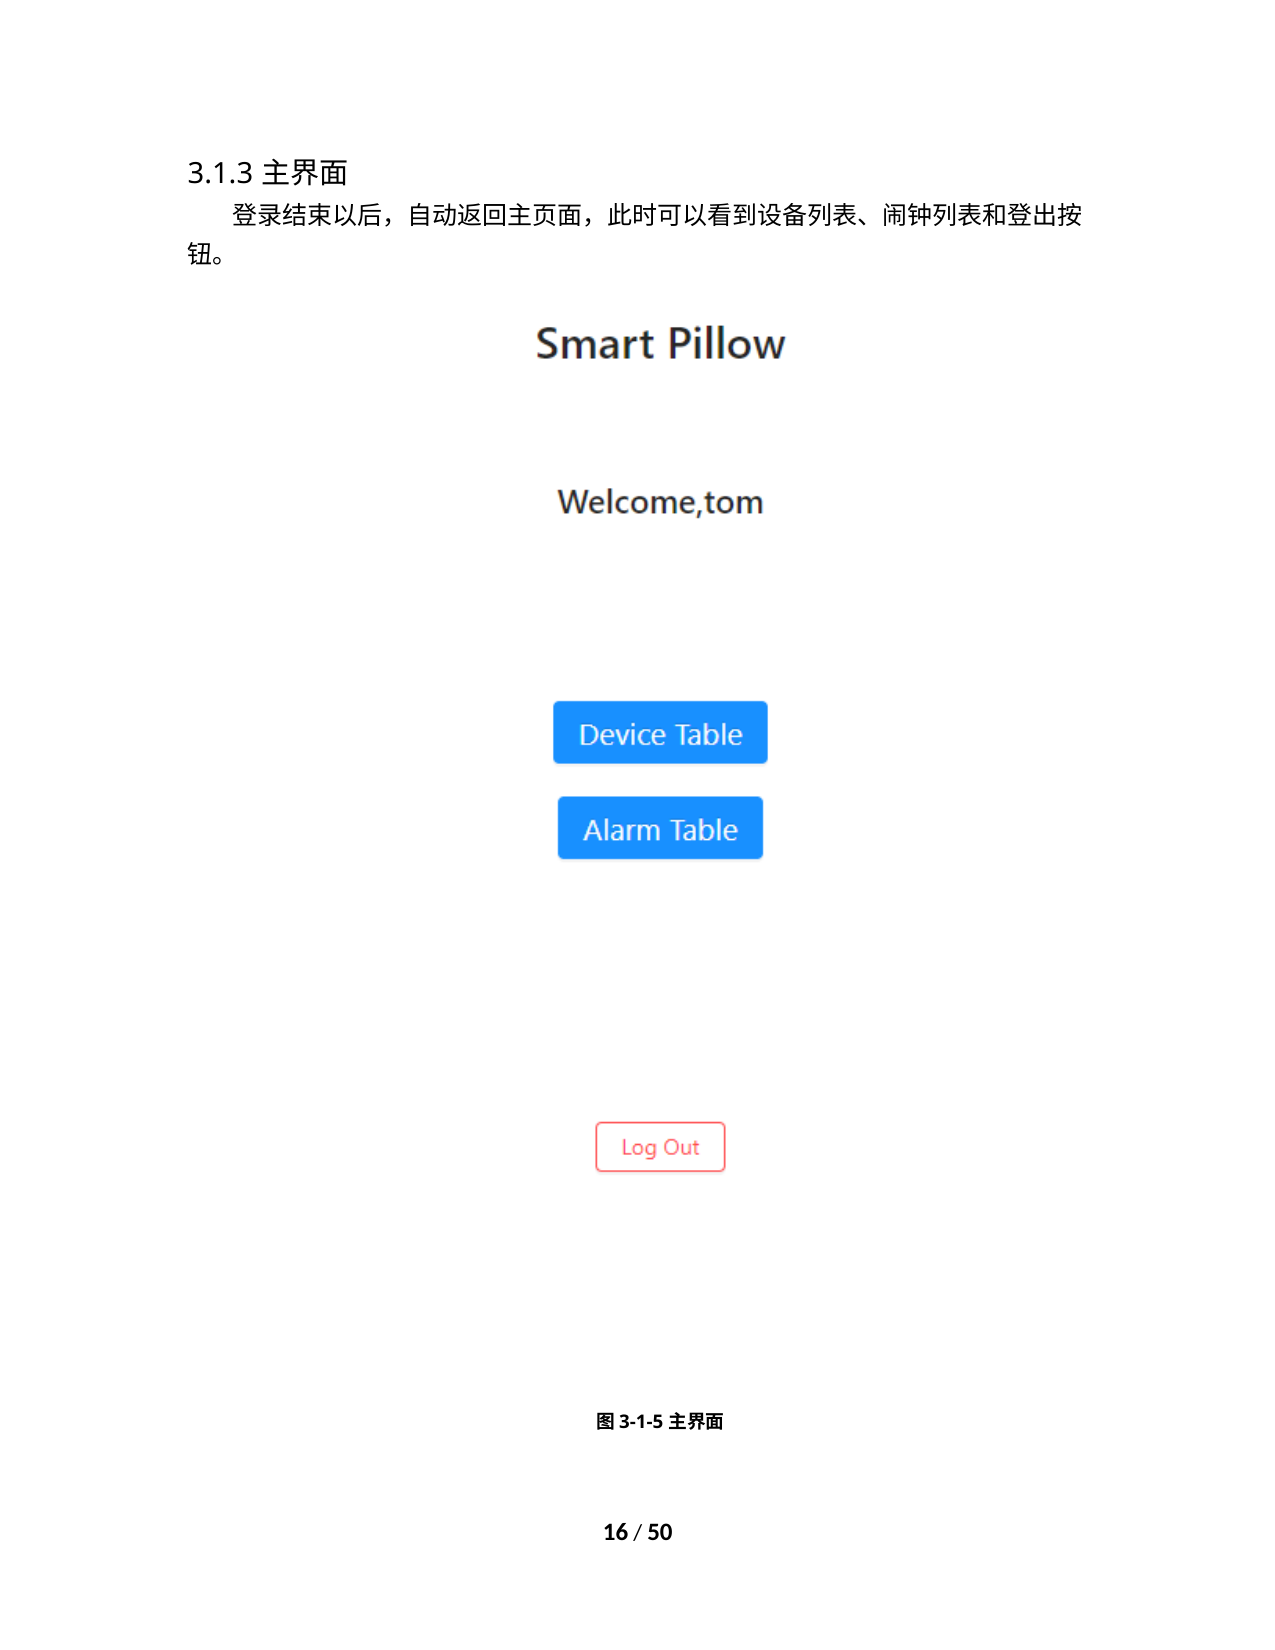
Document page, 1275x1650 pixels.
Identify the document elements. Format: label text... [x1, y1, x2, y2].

text 登录结束以后，自动返回主页面，此时可以看到设备列表、闹钟列表和登出按钮。 [187, 196, 1087, 271]
picture [350, 290, 970, 1388]
subtitle 3.1.3 主界面 [187, 150, 1087, 192]
text 图 3-1-5 主界面 [187, 1406, 1087, 1433]
